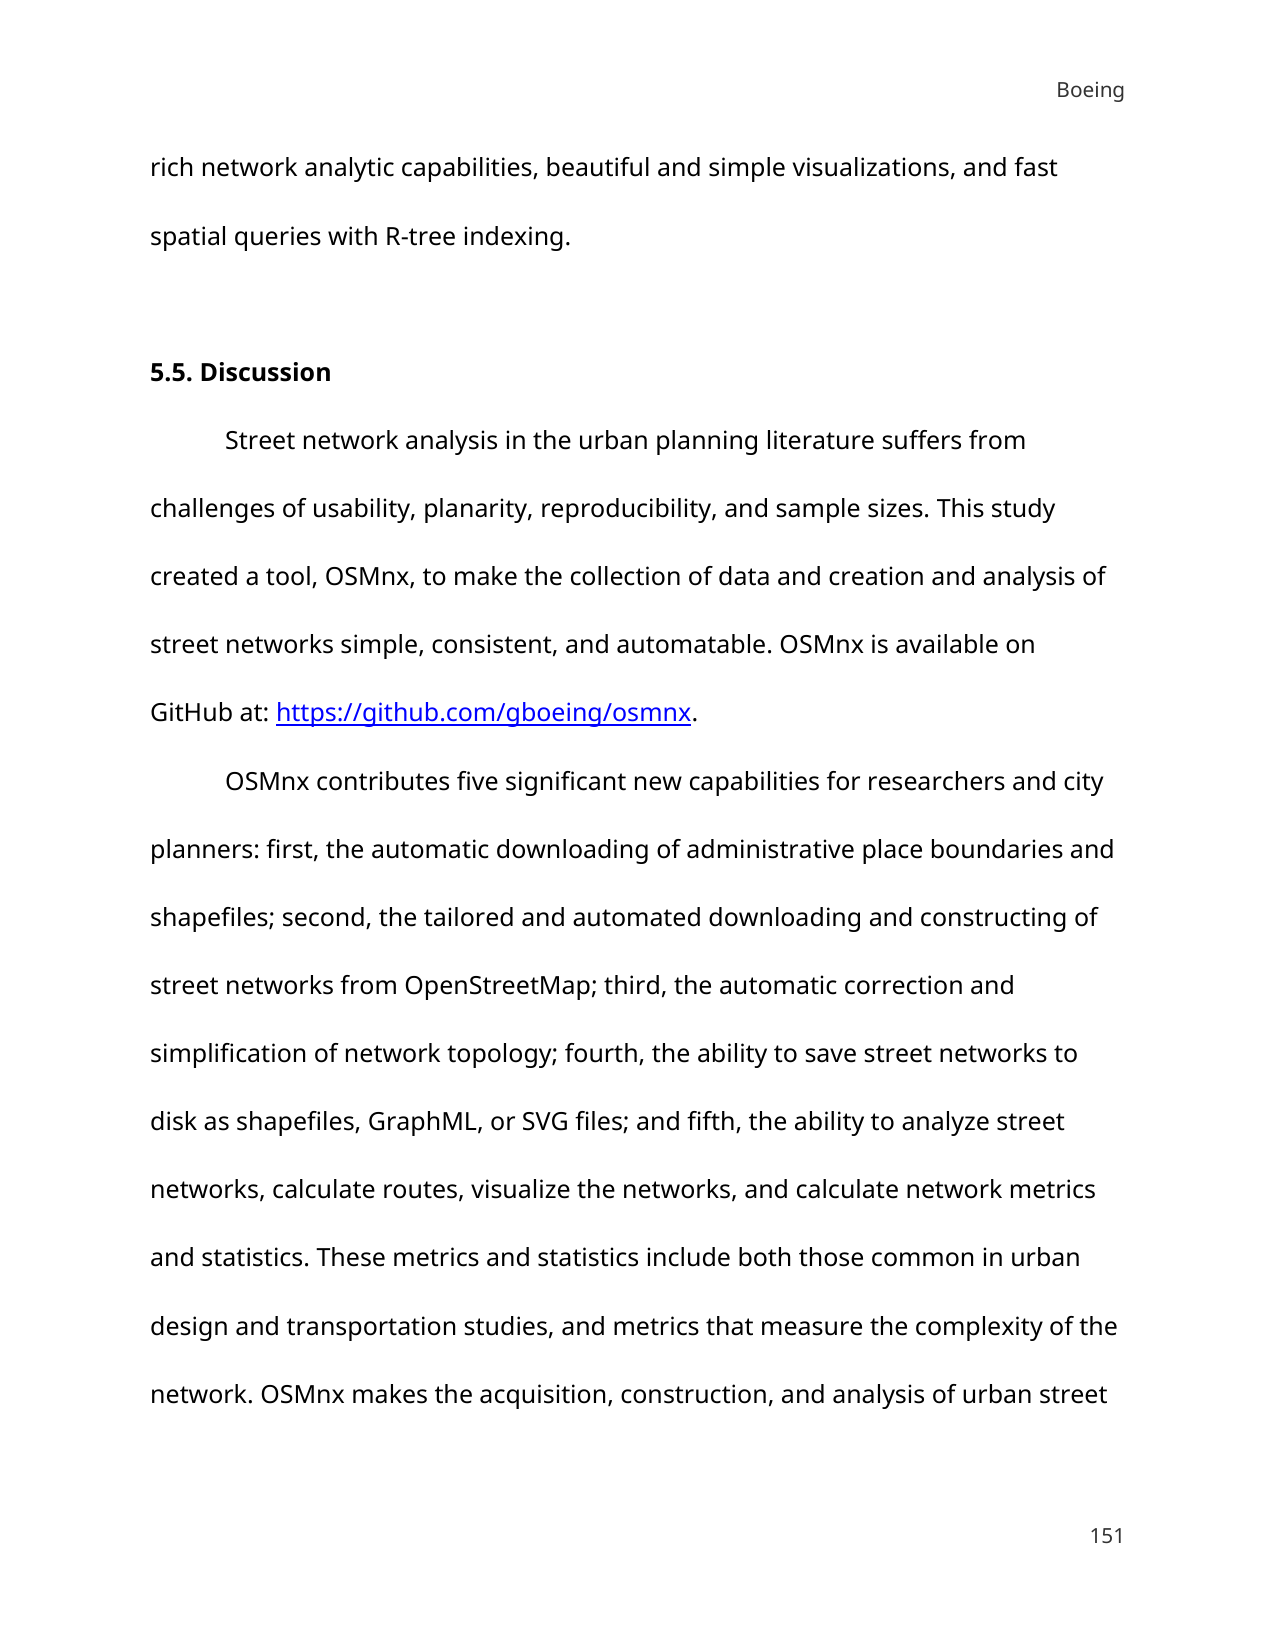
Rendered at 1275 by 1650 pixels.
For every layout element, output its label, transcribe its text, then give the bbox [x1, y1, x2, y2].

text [150, 763, 1125, 1410]
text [150, 150, 1125, 252]
text Street network analysis in the urban planning literature suffers from challenges of usability, planarity, reproducibility, and sample sizes. This study created a tool, OSMnx, to make the collection of data and creation and analysis of street networks simple, consistent, and automatable. OSMnx is available on GitHub at: https://github.com/gboeing/osmnx. [150, 422, 1125, 729]
subtitle Discussion [150, 354, 1125, 388]
